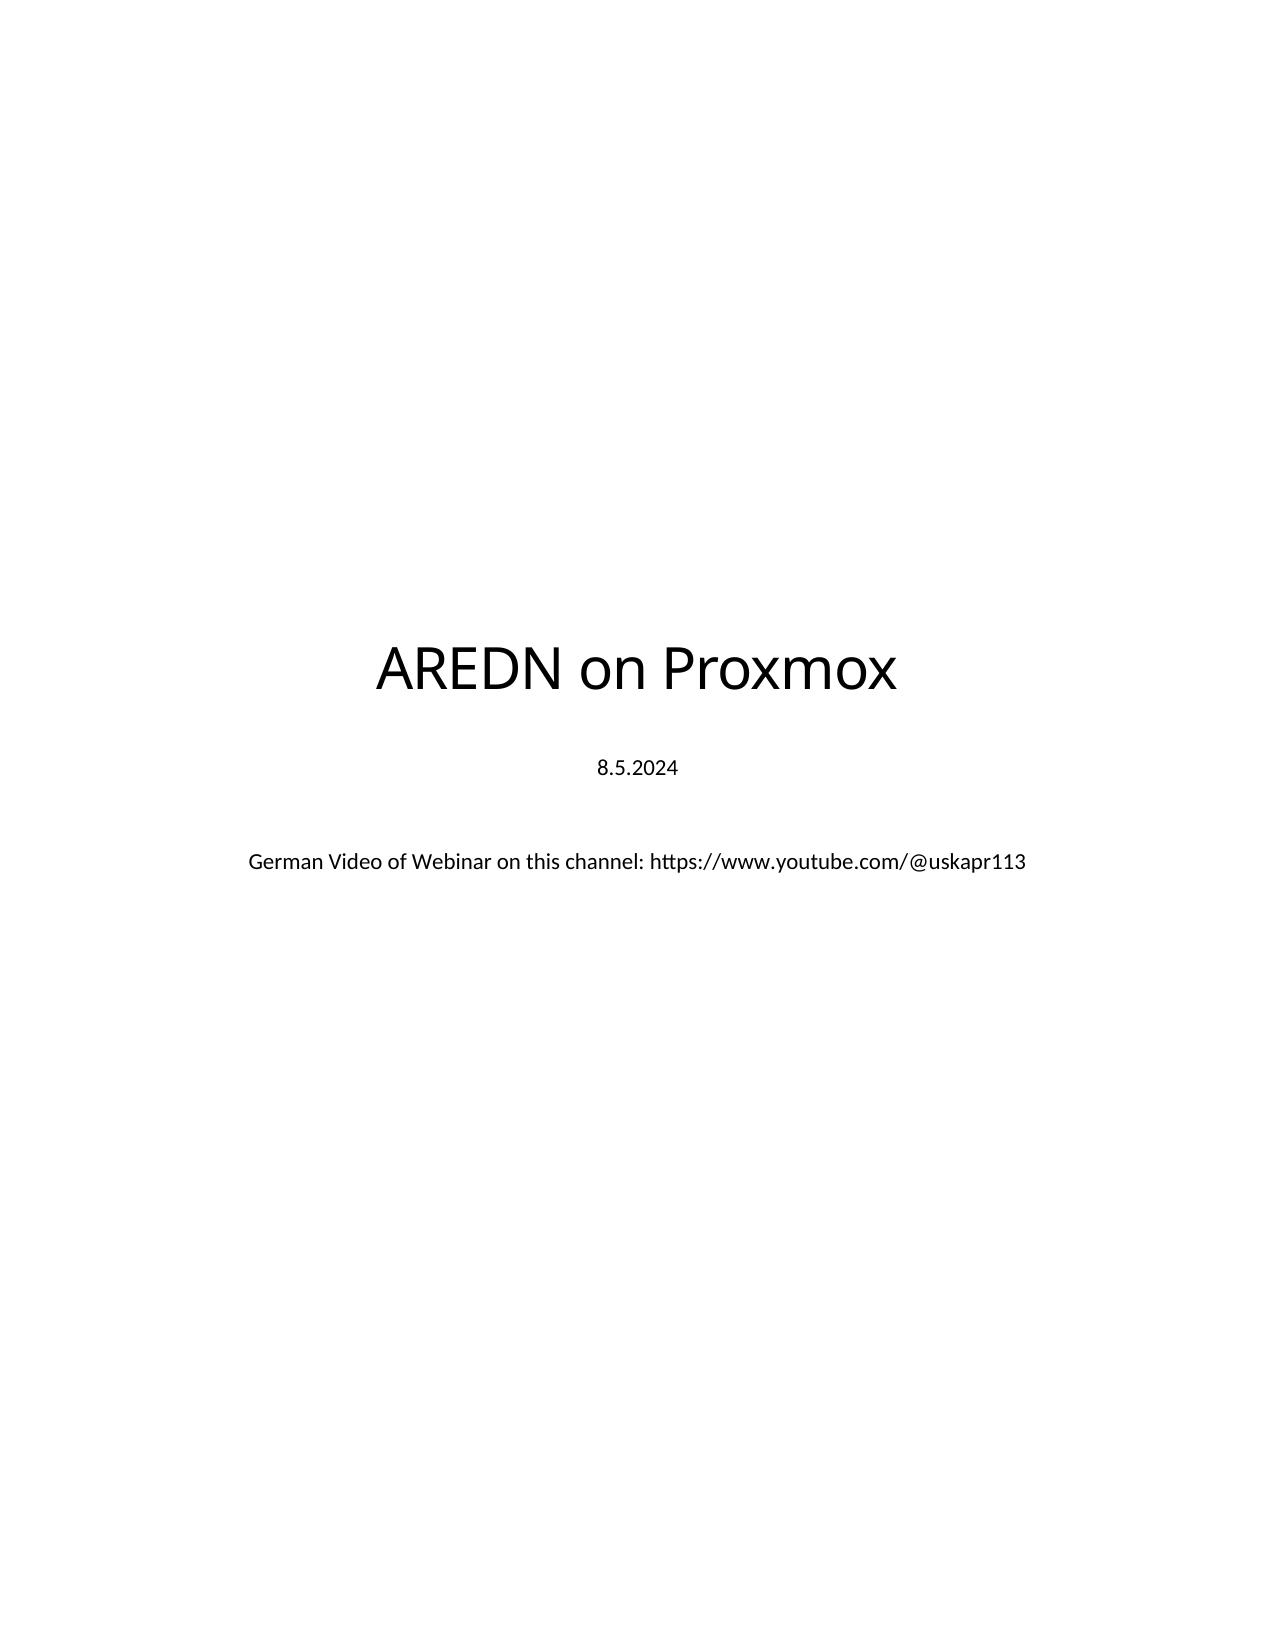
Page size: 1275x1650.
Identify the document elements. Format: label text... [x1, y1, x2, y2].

title AREDN on Proxmox [150, 627, 1125, 706]
text German Video of Webinar on this channel: https://www.youtube.com/@uskapr113 [150, 847, 1125, 875]
text 8.5.2024 [150, 753, 1125, 781]
